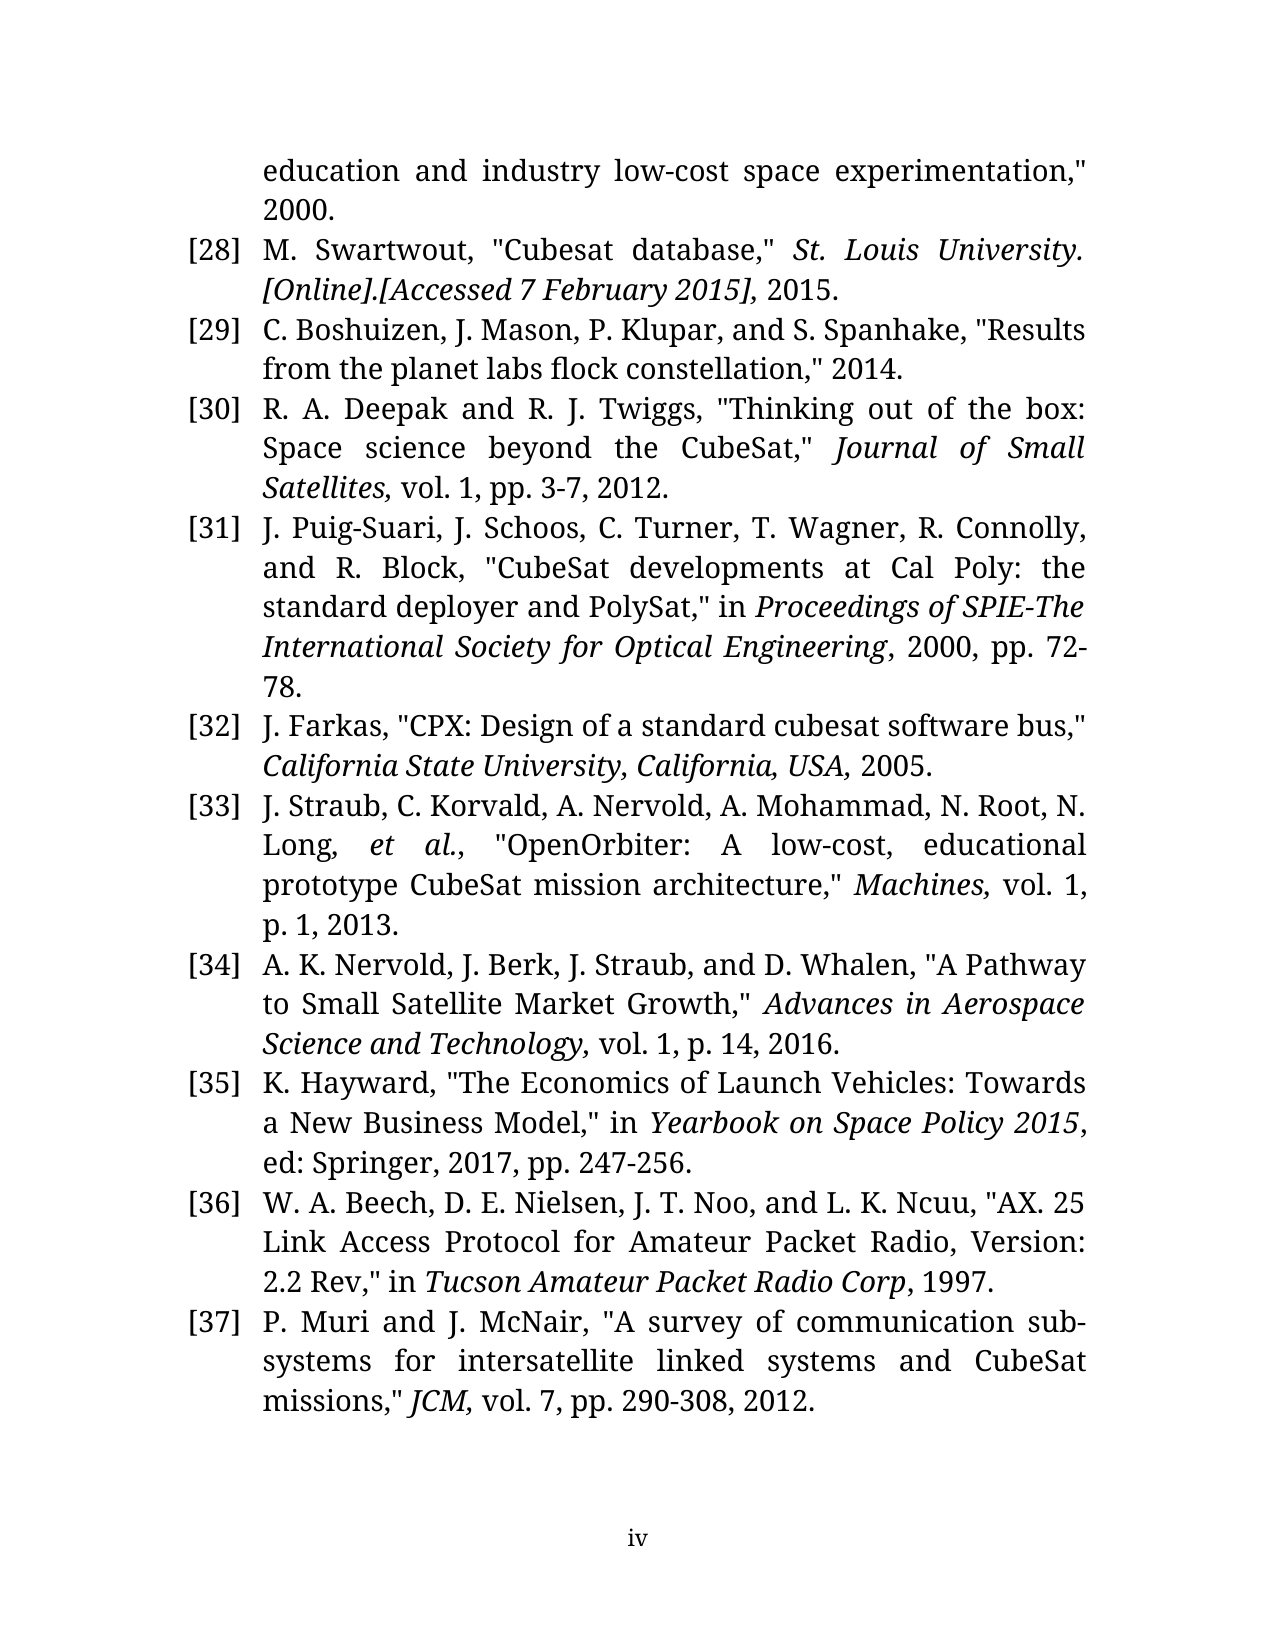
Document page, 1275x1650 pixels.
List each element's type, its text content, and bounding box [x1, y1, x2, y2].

text [29] C. Boshuizen, J. Mason, P. Klupar, and S. Spanhake, "Results from the planet labs flock constellation," 2014. [187, 309, 1087, 388]
text [31] J. Puig-Suari, J. Schoos, C. Turner, T. Wagner, R. Connolly, and R. Block, "CubeSat developments at Cal Poly: the standard deployer and PolySat," in Proceedings of SPIE-The International Society for Optical Engineering, 2000, pp. 72-78. [187, 507, 1087, 706]
text [28] M. Swartwout, "Cubesat database," St. Louis University.[Online].[Accessed 7 February 2015], 2015. [187, 229, 1087, 309]
text [30] R. A. Deepak and R. J. Twiggs, "Thinking out of the box: Space science beyond the CubeSat," Journal of Small Satellites, vol. 1, pp. 3-7, 2012. [187, 388, 1087, 507]
text [35] K. Hayward, "The Economics of Launch Vehicles: Towards a New Business Model," in Yearbook on Space Policy 2015, ed: Springer, 2017, pp. 247-256. [187, 1063, 1087, 1182]
text [32] J. Farkas, "CPX: Design of a standard cubesat software bus," California State University, California, USA, 2005. [187, 706, 1087, 785]
text [33] J. Straub, C. Korvald, A. Nervold, A. Mohammad, N. Root, N. Long, et al., "OpenOrbiter: A low-cost, educational prototype CubeSat mission architecture," Machines, vol. 1, p. 1, 2013. [187, 785, 1087, 944]
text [187, 150, 1087, 229]
text [36] W. A. Beech, D. E. Nielsen, J. T. Noo, and L. K. Ncuu, "AX. 25 Link Access Protocol for Amateur Packet Radio, Version: 2.2 Rev," in Tucson Amateur Packet Radio Corp, 1997. [187, 1182, 1087, 1301]
text [34] A. K. Nervold, J. Berk, J. Straub, and D. Whalen, "A Pathway to Small Satellite Market Growth," Advances in Aerospace Science and Technology, vol. 1, p. 14, 2016. [187, 944, 1087, 1063]
text [37] P. Muri and J. McNair, "A survey of communication sub-systems for intersatellite linked systems and CubeSat missions," JCM, vol. 7, pp. 290-308, 2012. [187, 1301, 1087, 1420]
